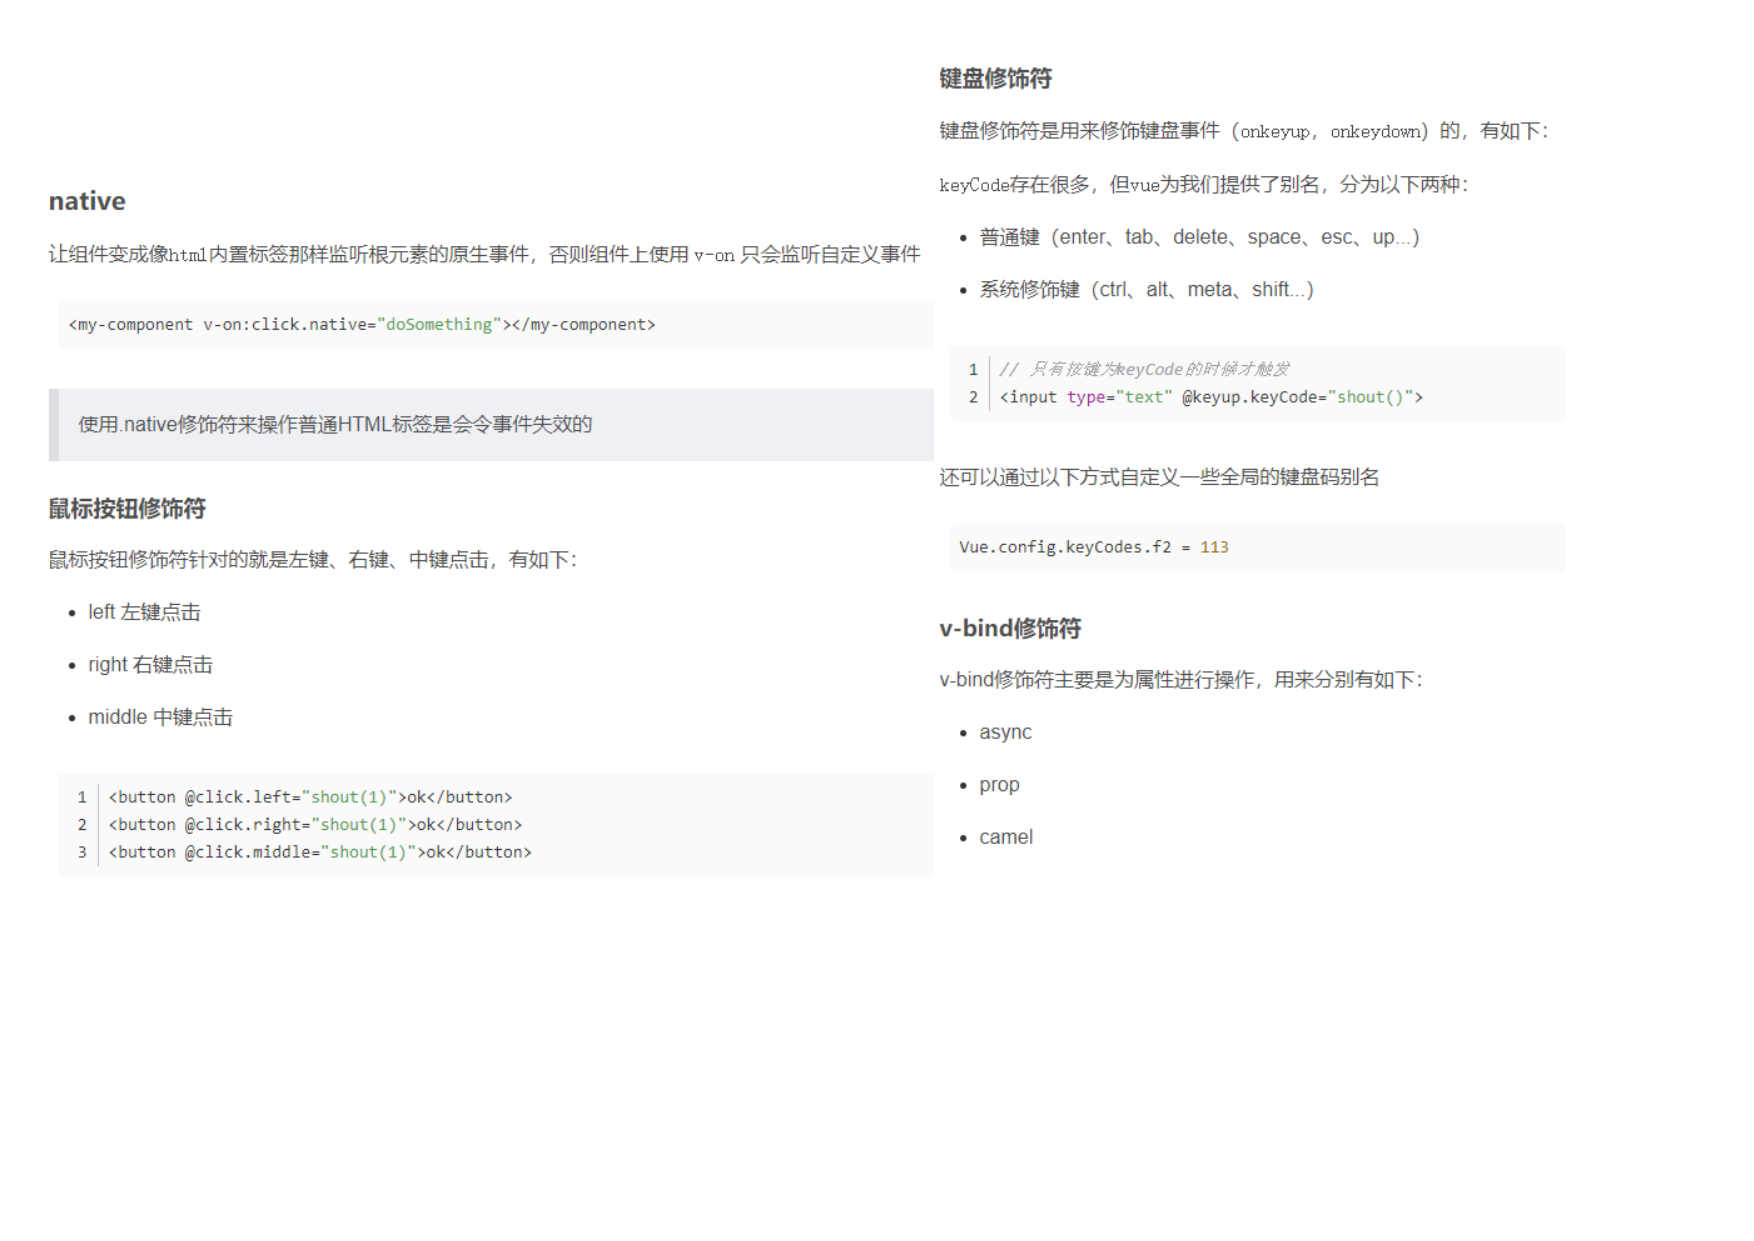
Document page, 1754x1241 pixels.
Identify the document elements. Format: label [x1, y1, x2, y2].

picture [44, 35, 1566, 894]
